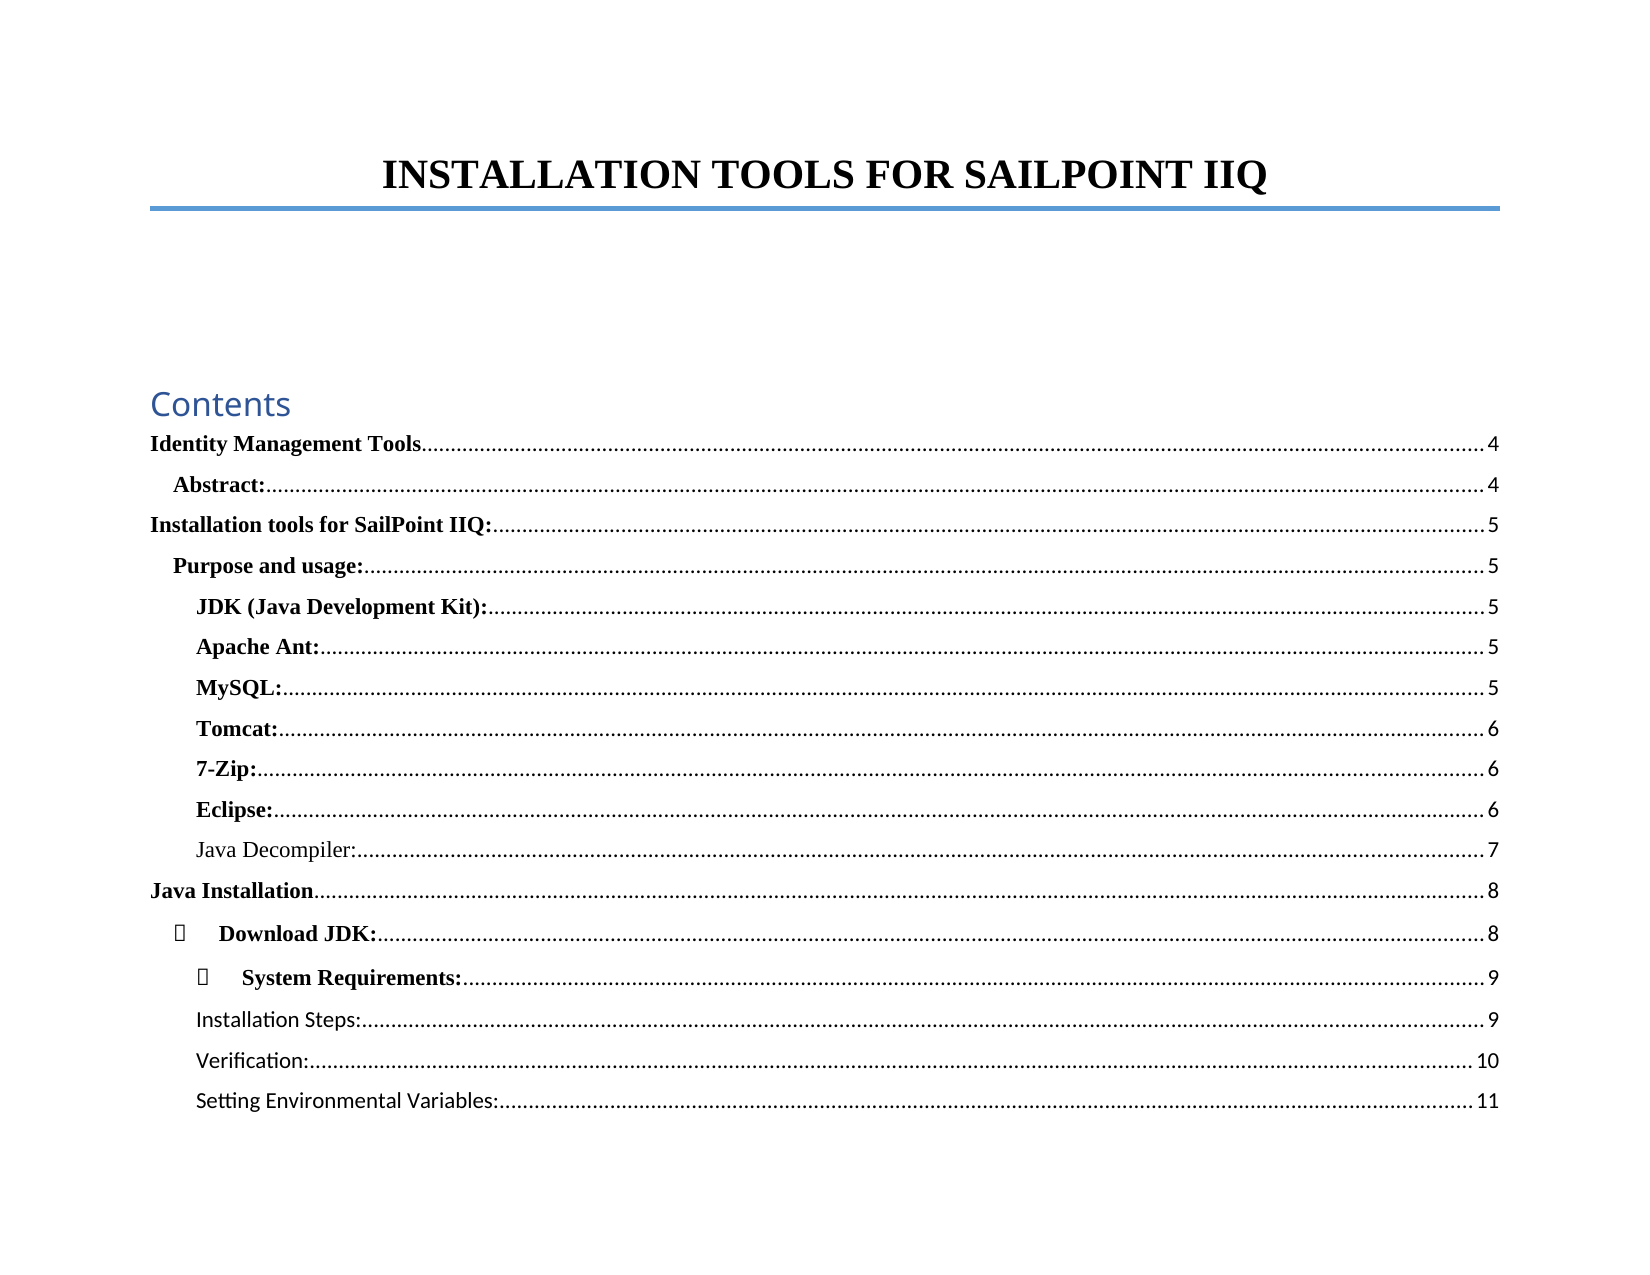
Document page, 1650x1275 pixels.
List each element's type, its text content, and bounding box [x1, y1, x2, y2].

text INSTALLATION TOOLS FOR SAILPOINT IIQ [150, 150, 1500, 206]
